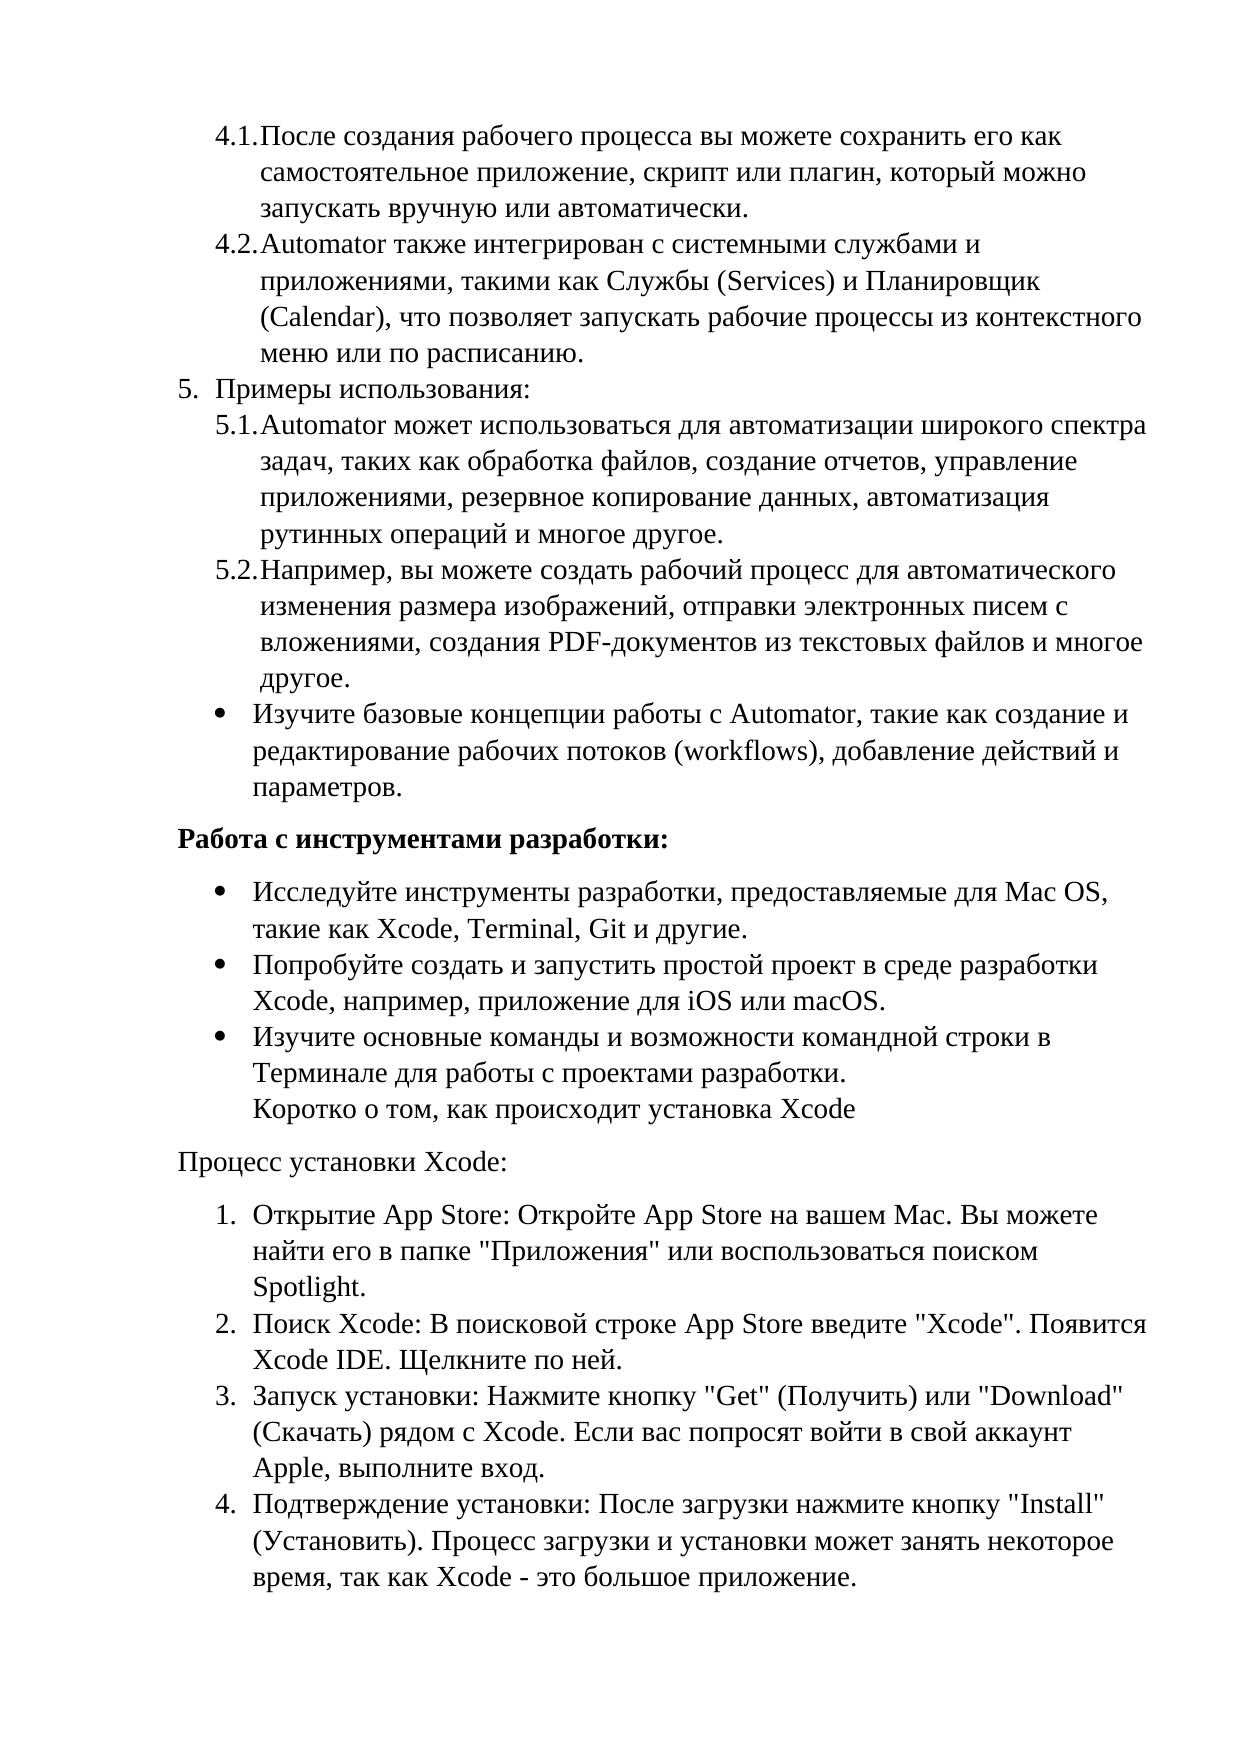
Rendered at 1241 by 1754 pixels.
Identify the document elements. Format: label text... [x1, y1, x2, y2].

list После создания рабочего процесса вы можете сохранить его как самостоятельное приложение, скрипт или плагин, который можно запускать вручную или автоматически. [215, 118, 1152, 224]
list Поиск Xcode: В поисковой строке App Store введите "Xcode". Появится Xcode IDE. Щелкните по ней. [215, 1306, 1152, 1375]
text Процесс установки Xcode: [177, 1144, 1152, 1178]
list Например, вы можете создать рабочий процесс для автоматического изменения размера изображений, отправки электронных писем с вложениями, создания PDF-документов из текстовых файлов и многое другое. [215, 552, 1152, 694]
list Automator также интегрирован с системными службами и приложениями, такими как Службы (Services) и Планировщик (Calendar), что позволяет запускать рабочие процессы из контекстного меню или по расписанию. [215, 227, 1152, 368]
list Исследуйте инструменты разработки, предоставляемые для Mac OS, такие как Xcode, Terminal, Git и другие. [215, 874, 1152, 944]
list Подтверждение установки: После загрузки нажмите кнопку "Install" (Установить). Процесс загрузки и установки может занять некоторое время, так как Xcode - это большое приложение. [215, 1486, 1152, 1592]
list Запуск установки: Нажмите кнопку "Get" (Получить) или "Download" (Скачать) рядом с Xcode. Если вас попросят войти в свой аккаунт Apple, выполните вход. [215, 1378, 1152, 1484]
list Изучите базовые концепции работы с Automator, такие как создание и редактирование рабочих потоков (workflows), добавление действий и параметров. [215, 696, 1152, 802]
list Коротко о том, как происходит установка Xcode [252, 1092, 1152, 1125]
list Примеры использования: [177, 371, 1152, 405]
list Изучите основные команды и возможности командной строки в Терминале для работы с проектами разработки. [215, 1019, 1152, 1089]
list Automator может использоваться для автоматизации широкого спектра задач, таких как обработка файлов, создание отчетов, управление приложениями, резервное копирование данных, автоматизация рутинных операций и многое другое. [215, 407, 1152, 549]
list Открытие App Store: Откройте App Store на вашем Mac. Вы можете найти его в папке "Приложения" или воспользоваться поиском Spotlight. [215, 1197, 1152, 1303]
list Попробуйте создать и запустить простой проект в среде разработки Xcode, например, приложение для iOS или macOS. [215, 947, 1152, 1017]
text Работа с инструментами разработки: [177, 822, 1152, 855]
